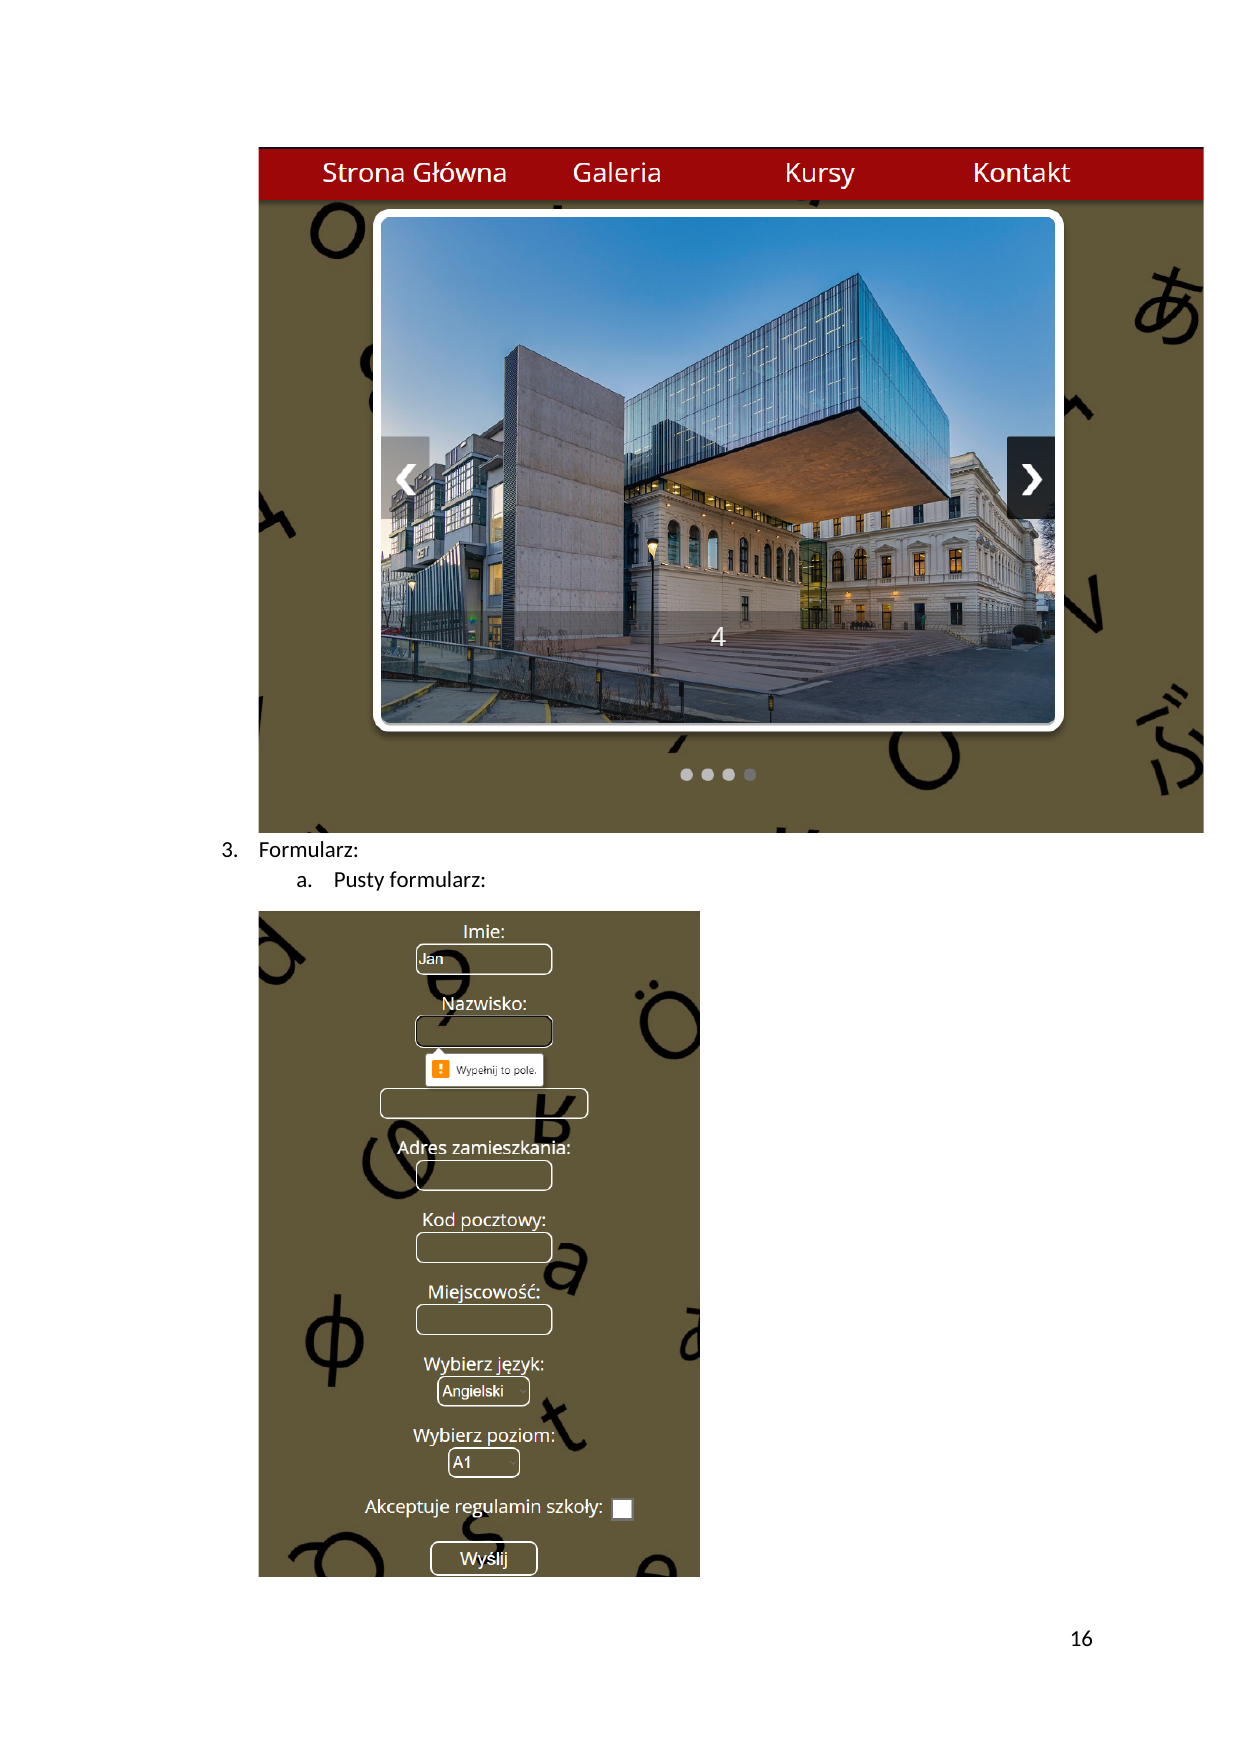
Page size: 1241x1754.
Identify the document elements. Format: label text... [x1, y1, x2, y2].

picture [258, 911, 700, 1577]
list Formularz: [221, 835, 1093, 863]
picture [258, 147, 1204, 833]
list Pusty formularz: [296, 865, 1093, 893]
